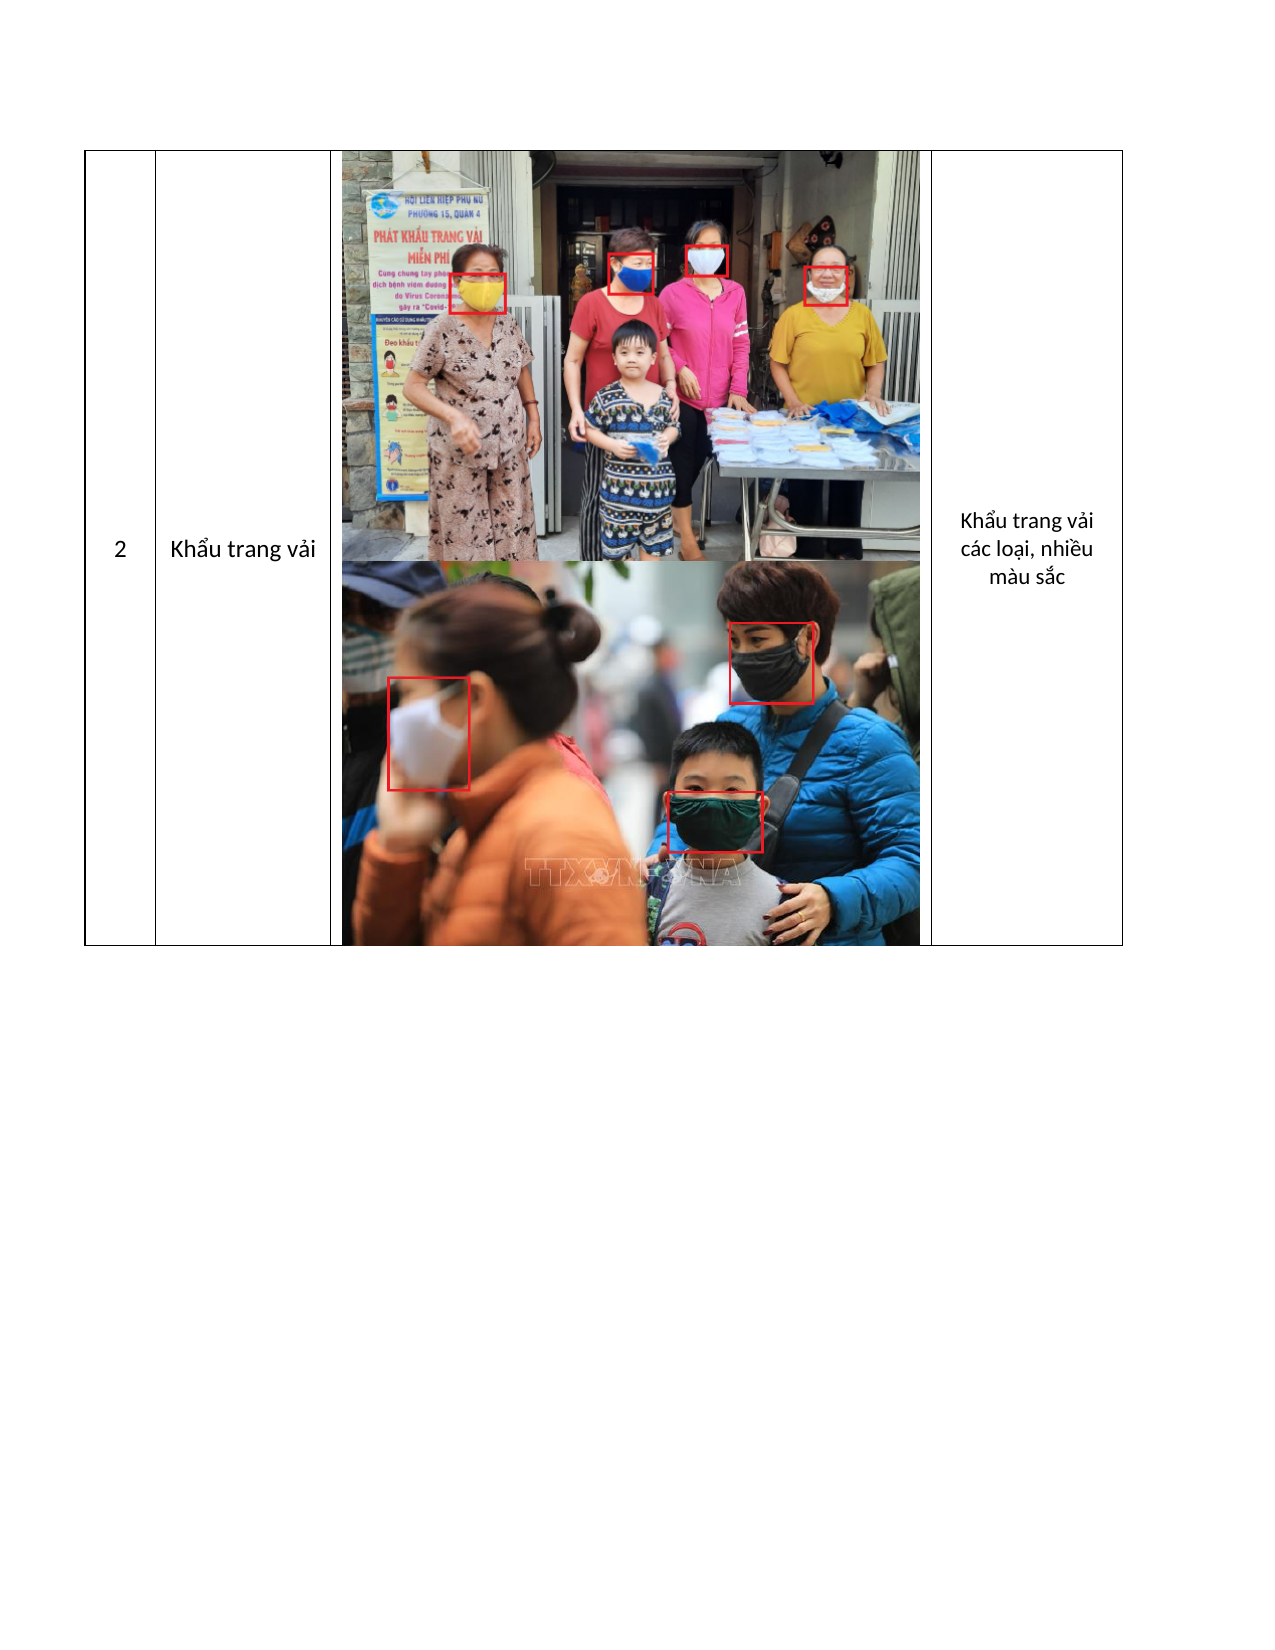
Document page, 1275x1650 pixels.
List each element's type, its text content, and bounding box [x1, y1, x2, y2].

table_cell [920, 151, 931, 945]
picture [342, 151, 920, 946]
table_cell [331, 151, 342, 945]
table_cell Khẩu trang vải [156, 151, 330, 945]
table_cell 2 [86, 151, 155, 945]
table_cell Khẩu trang vải các loại, nhiều màu sắc [932, 151, 1122, 945]
